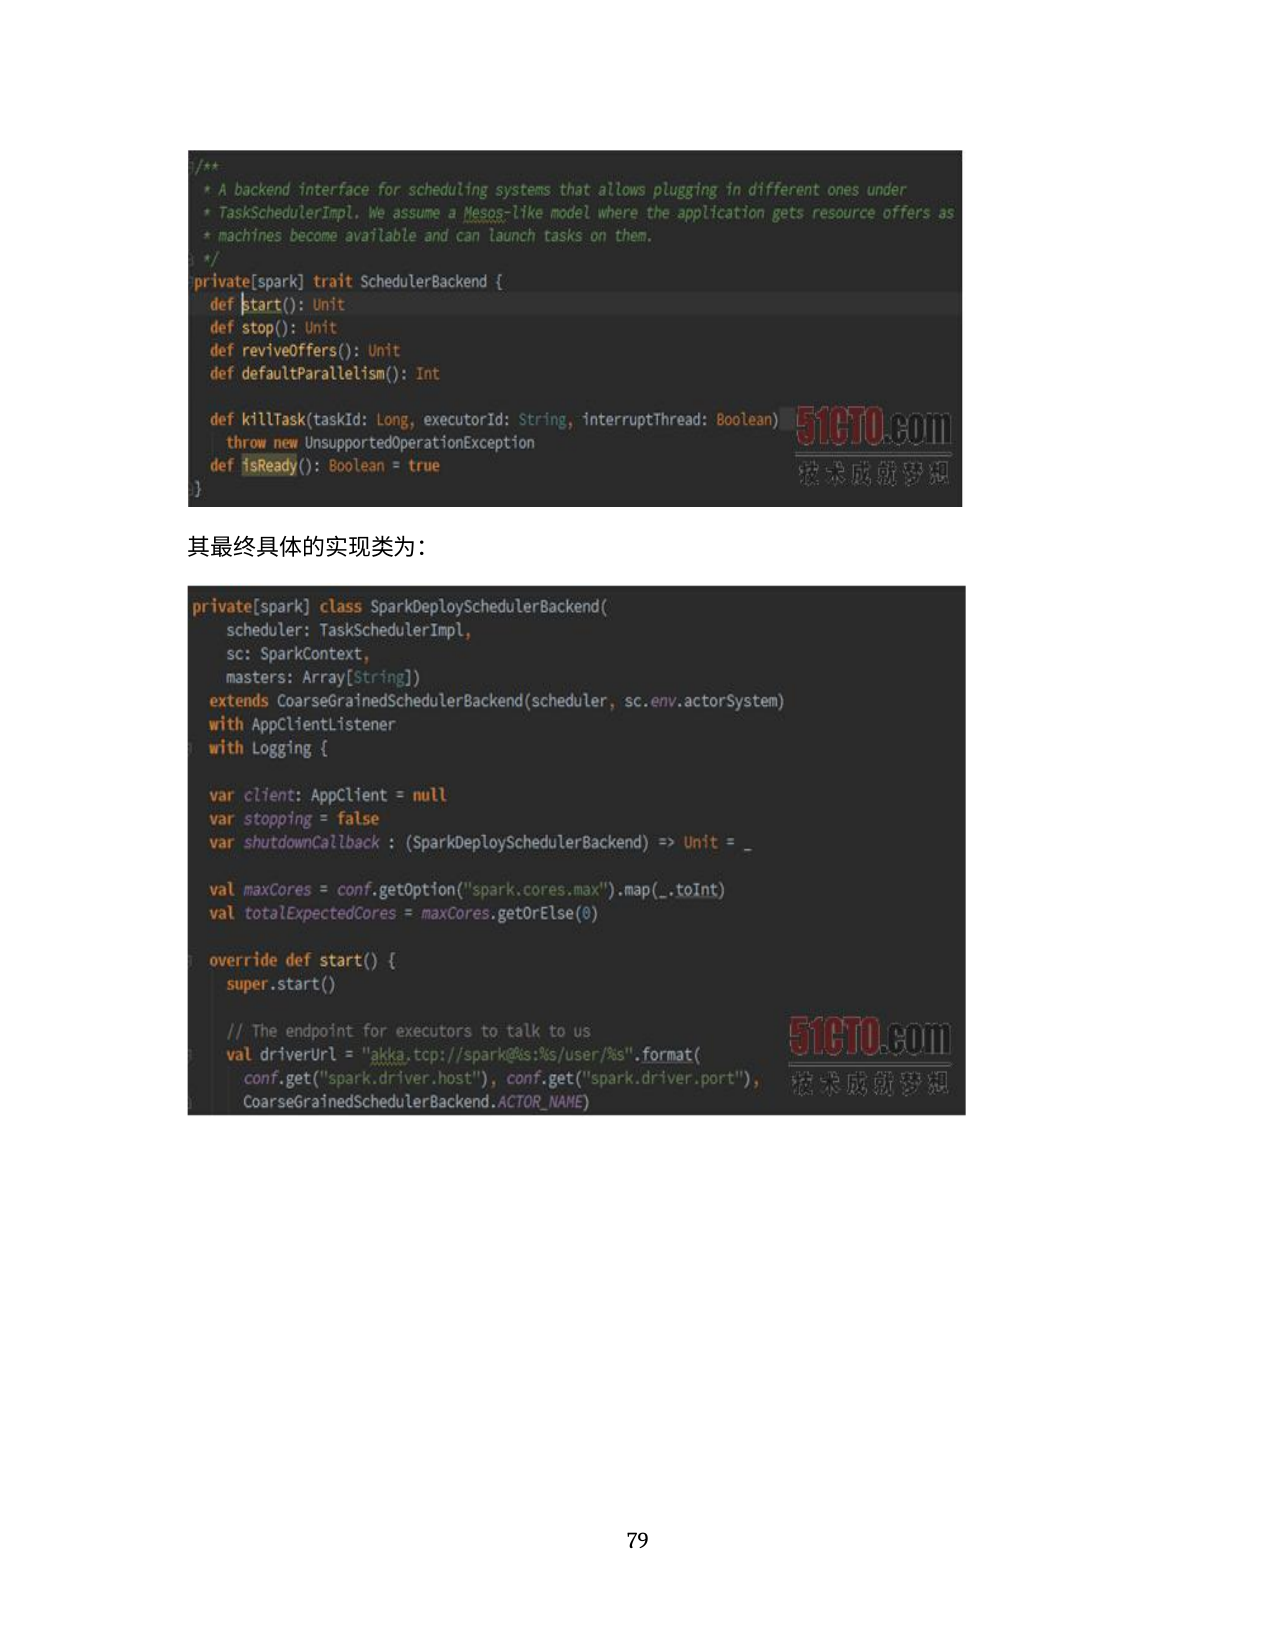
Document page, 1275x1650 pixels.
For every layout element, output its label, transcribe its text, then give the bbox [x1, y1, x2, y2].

picture [187, 583, 966, 1117]
picture [187, 150, 966, 507]
text 其最终具体的实现类为： [187, 528, 1087, 562]
